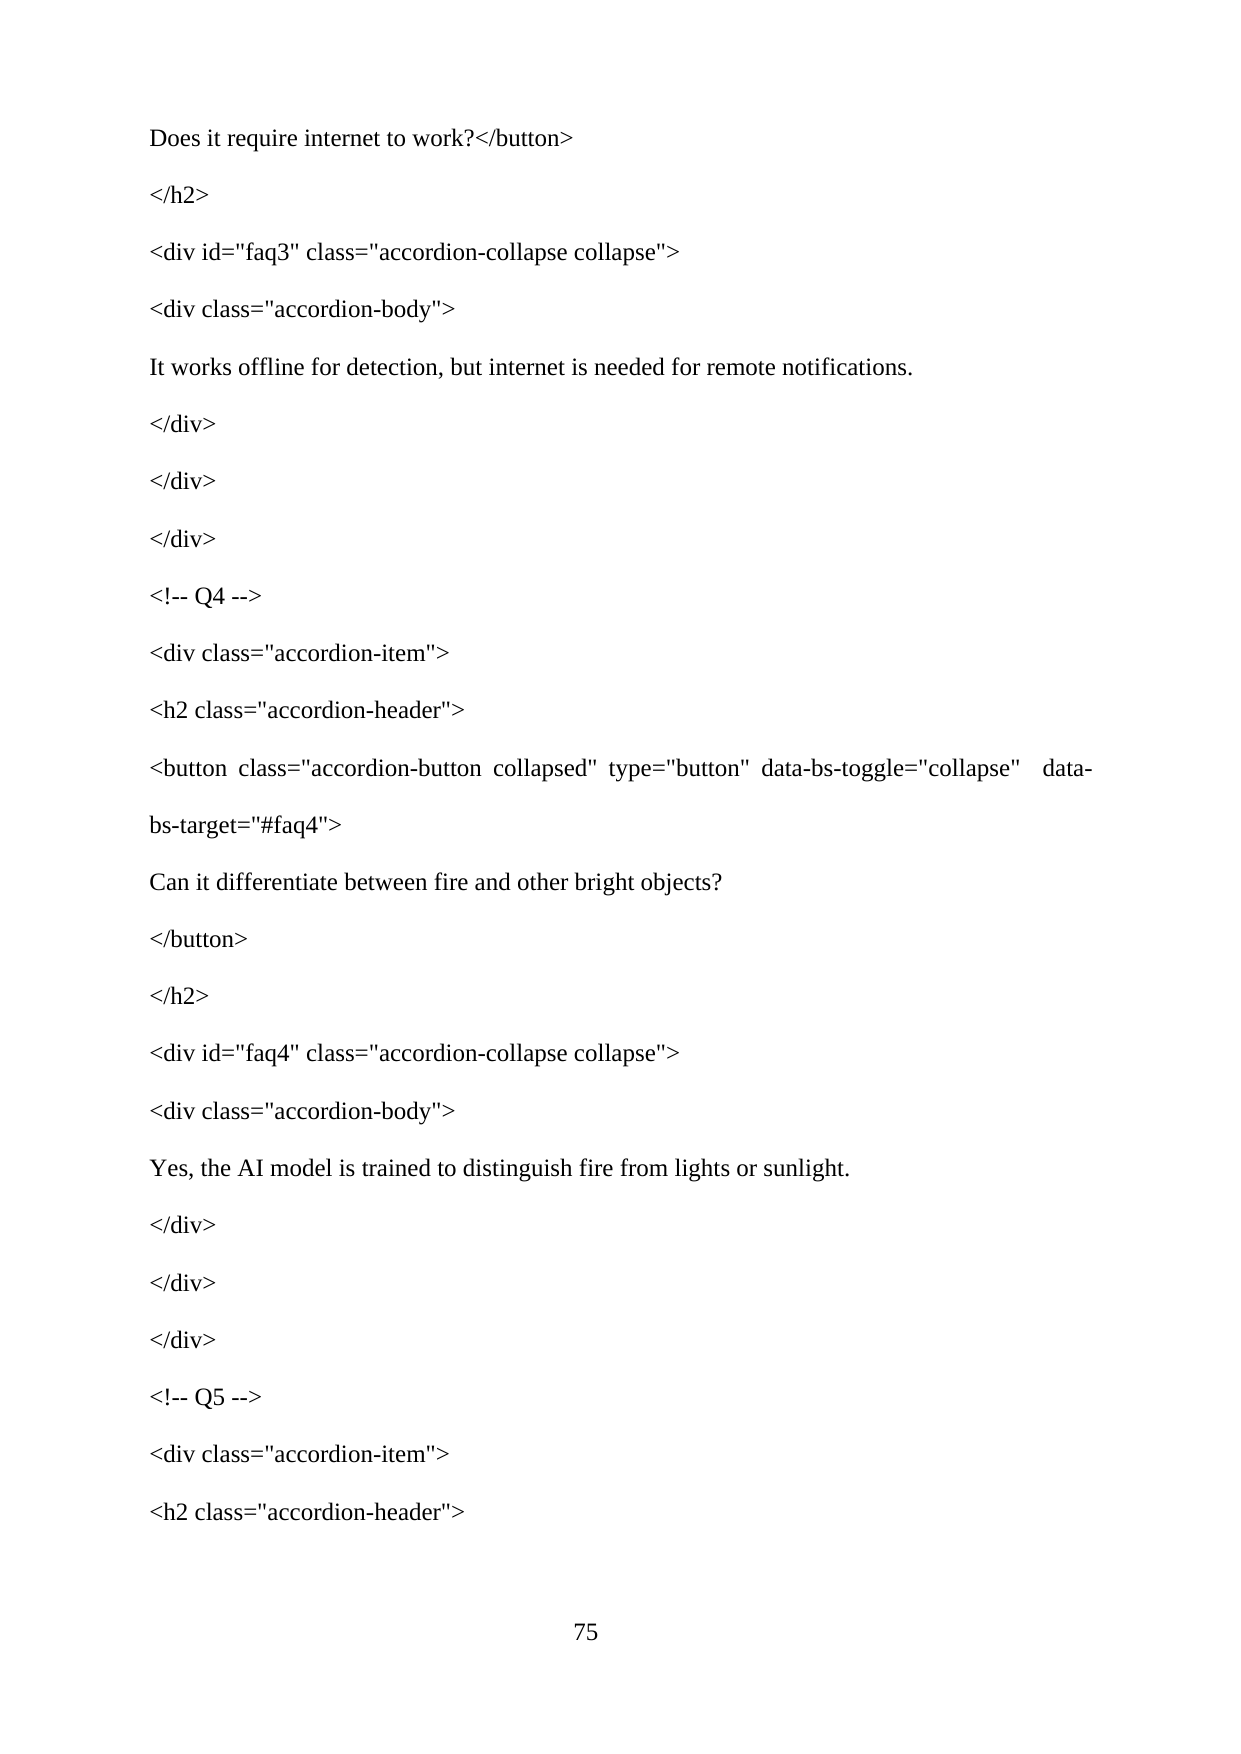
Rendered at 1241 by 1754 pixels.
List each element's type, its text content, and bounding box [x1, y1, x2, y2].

text <div id="faq4" class="accordion-collapse collapse"> [149, 1038, 1093, 1067]
text Does it require internet to work?</button> [149, 123, 1093, 151]
text </div> [149, 524, 1093, 552]
text </div> [149, 409, 1093, 438]
text <!-- Q4 --> [149, 581, 1093, 610]
text </div> [149, 466, 1093, 495]
text </div> [149, 1325, 1093, 1354]
text </button> [149, 924, 1093, 953]
text <div class="accordion-item"> [149, 1439, 1093, 1468]
text <h2 class="accordion-header"> [149, 1497, 1093, 1526]
text It works offline for detection, but internet is needed for remote notifications. [149, 352, 1093, 381]
text </h2> [149, 981, 1093, 1010]
text </h2> [149, 180, 1093, 209]
text <div class="accordion-body"> [149, 294, 1093, 323]
text <button class="accordion-button collapsed" type="button" data-bs-toggle="collapse" data-bs-target="#faq4"> [149, 753, 1093, 838]
text <!-- Q5 --> [149, 1382, 1093, 1411]
text <div class="accordion-body"> [149, 1096, 1093, 1124]
text Can it differentiate between fire and other bright objects? [149, 867, 1093, 895]
text </div> [149, 1268, 1093, 1296]
text Yes, the AI model is trained to distinguish fire from lights or sunlight. [149, 1153, 1093, 1182]
text <div class="accordion-item"> [149, 638, 1093, 667]
text </div> [149, 1210, 1093, 1239]
text <div id="faq3" class="accordion-collapse collapse"> [149, 237, 1093, 266]
text <h2 class="accordion-header"> [149, 696, 1093, 724]
